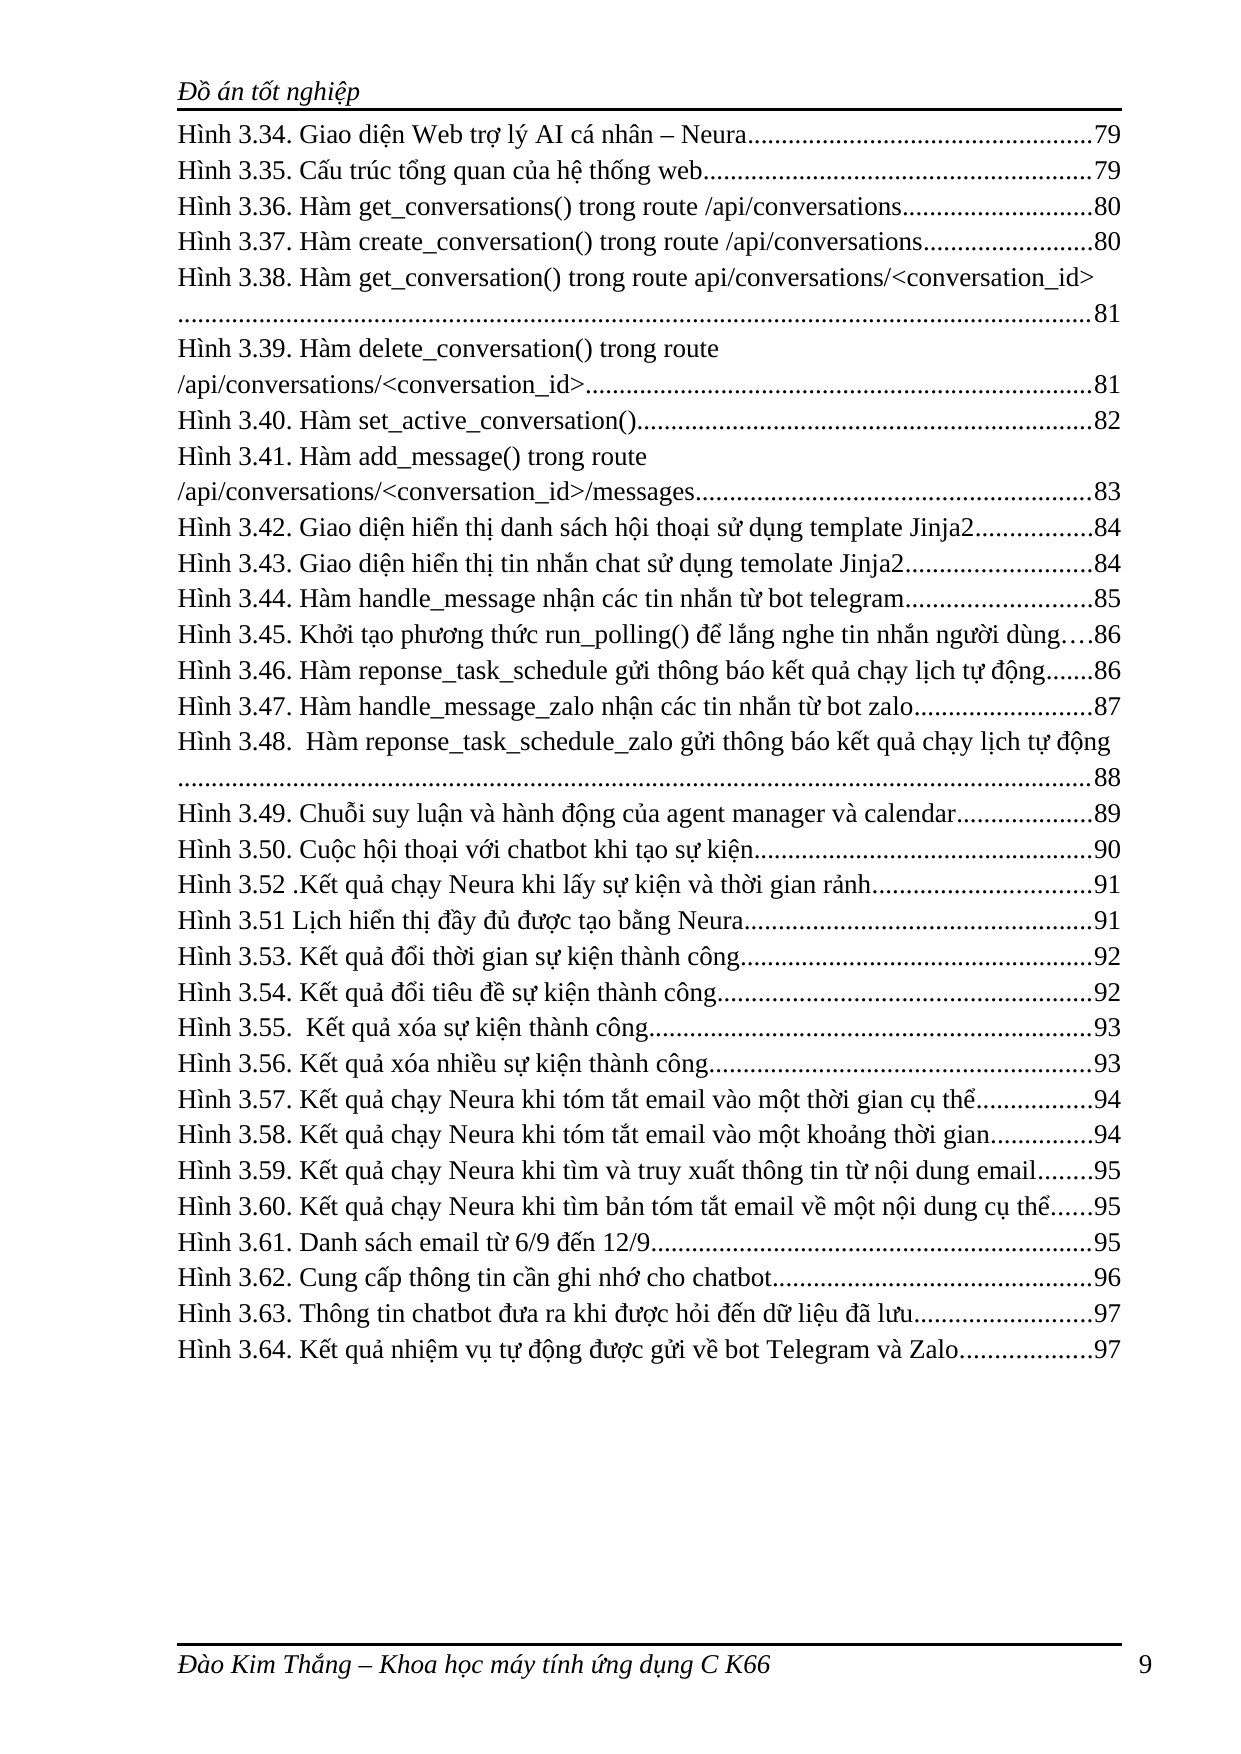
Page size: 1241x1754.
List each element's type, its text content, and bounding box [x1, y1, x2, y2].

text Hình 3.56. Kết quả xóa nhiều sự kiện thành công 93 [177, 1047, 1122, 1078]
text Hình 3.41. Hàm add_message() trong route /api/conversations/<conversation_id>/messages 83 [177, 440, 1122, 507]
text Hình 3.35. Cấu trúc tổng quan của hệ thống web 79 [177, 154, 1122, 185]
text Hình 3.58. Kết quả chạy Neura khi tóm tắt email vào một khoảng thời gian 94 [177, 1118, 1122, 1150]
text Hình 3.59. Kết quả chạy Neura khi tìm và truy xuất thông tin từ nội dung email 95 [177, 1154, 1122, 1185]
text Hình 3.42. Giao diện hiển thị danh sách hội thoại sử dụng template Jinja2 84 [177, 511, 1122, 542]
text Hình 3.53. Kết quả đổi thời gian sự kiện thành công 92 [177, 940, 1122, 971]
text Hình 3.52 .Kết quả chạy Neura khi lấy sự kiện và thời gian rảnh 91 [177, 868, 1122, 899]
text Hình 3.51 Lịch hiển thị đầy đủ được tạo bằng Neura 91 [177, 904, 1122, 935]
text Hình 3.45. Khởi tạo phương thức run_polling() để lắng nghe tin nhắn người dùng 86 [177, 618, 1122, 649]
text Hình 3.50. Cuộc hội thoại với chatbot khi tạo sự kiện 90 [177, 833, 1122, 864]
text Hình 3.64. Kết quả nhiệm vụ tự động được gửi về bot Telegram và Zalo 97 [177, 1333, 1122, 1364]
text Hình 3.63. Thông tin chatbot đưa ra khi được hỏi đến dữ liệu đã lưu 97 [177, 1297, 1122, 1328]
text Hình 3.62. Cung cấp thông tin cần ghi nhớ cho chatbot 96 [177, 1261, 1122, 1293]
text Hình 3.54. Kết quả đổi tiêu đề sự kiện thành công 92 [177, 976, 1122, 1007]
text Hình 3.61. Danh sách email từ 6/9 đến 12/9 95 [177, 1226, 1122, 1257]
text Hình 3.39. Hàm delete_conversation() trong route /api/conversations/<conversation_id> 81 [177, 332, 1122, 399]
text Hình 3.38. Hàm get_conversation() trong route api/conversations/<conversation_id> 81 [177, 261, 1122, 328]
text Hình 3.47. Hàm handle_message_zalo nhận các tin nhắn từ bot zalo 87 [177, 690, 1122, 721]
text Hình 3.60. Kết quả chạy Neura khi tìm bản tóm tắt email về một nội dung cụ thể 95 [177, 1190, 1122, 1221]
text Hình 3.40. Hàm set_active_conversation() 82 [177, 404, 1122, 435]
text Hình 3.44. Hàm handle_message nhận các tin nhắn từ bot telegram 85 [177, 583, 1122, 614]
text Hình 3.46. Hàm reponse_task_schedule gửi thông báo kết quả chạy lịch tự động 86 [177, 654, 1122, 685]
text Hình 3.36. Hàm get_conversations() trong route /api/conversations 80 [177, 189, 1122, 221]
text Hình 3.57. Kết quả chạy Neura khi tóm tắt email vào một thời gian cụ thể 94 [177, 1083, 1122, 1114]
text Hình 3.34. Giao diện Web trợ lý AI cá nhân – Neura 79 [177, 118, 1122, 149]
text Hình 3.49. Chuỗi suy luận và hành động của agent manager và calendar 89 [177, 797, 1122, 828]
text Hình 3.43. Giao diện hiển thị tin nhắn chat sử dụng temolate Jinja2 84 [177, 547, 1122, 578]
text Hình 3.37. Hàm create_conversation() trong route /api/conversations 80 [177, 225, 1122, 256]
text Hình 3.48. Hàm reponse_task_schedule_zalo gửi thông báo kết quả chạy lịch tự động 88 [177, 726, 1122, 792]
text Hình 3.55. Kết quả xóa sự kiện thành công 93 [177, 1011, 1122, 1042]
